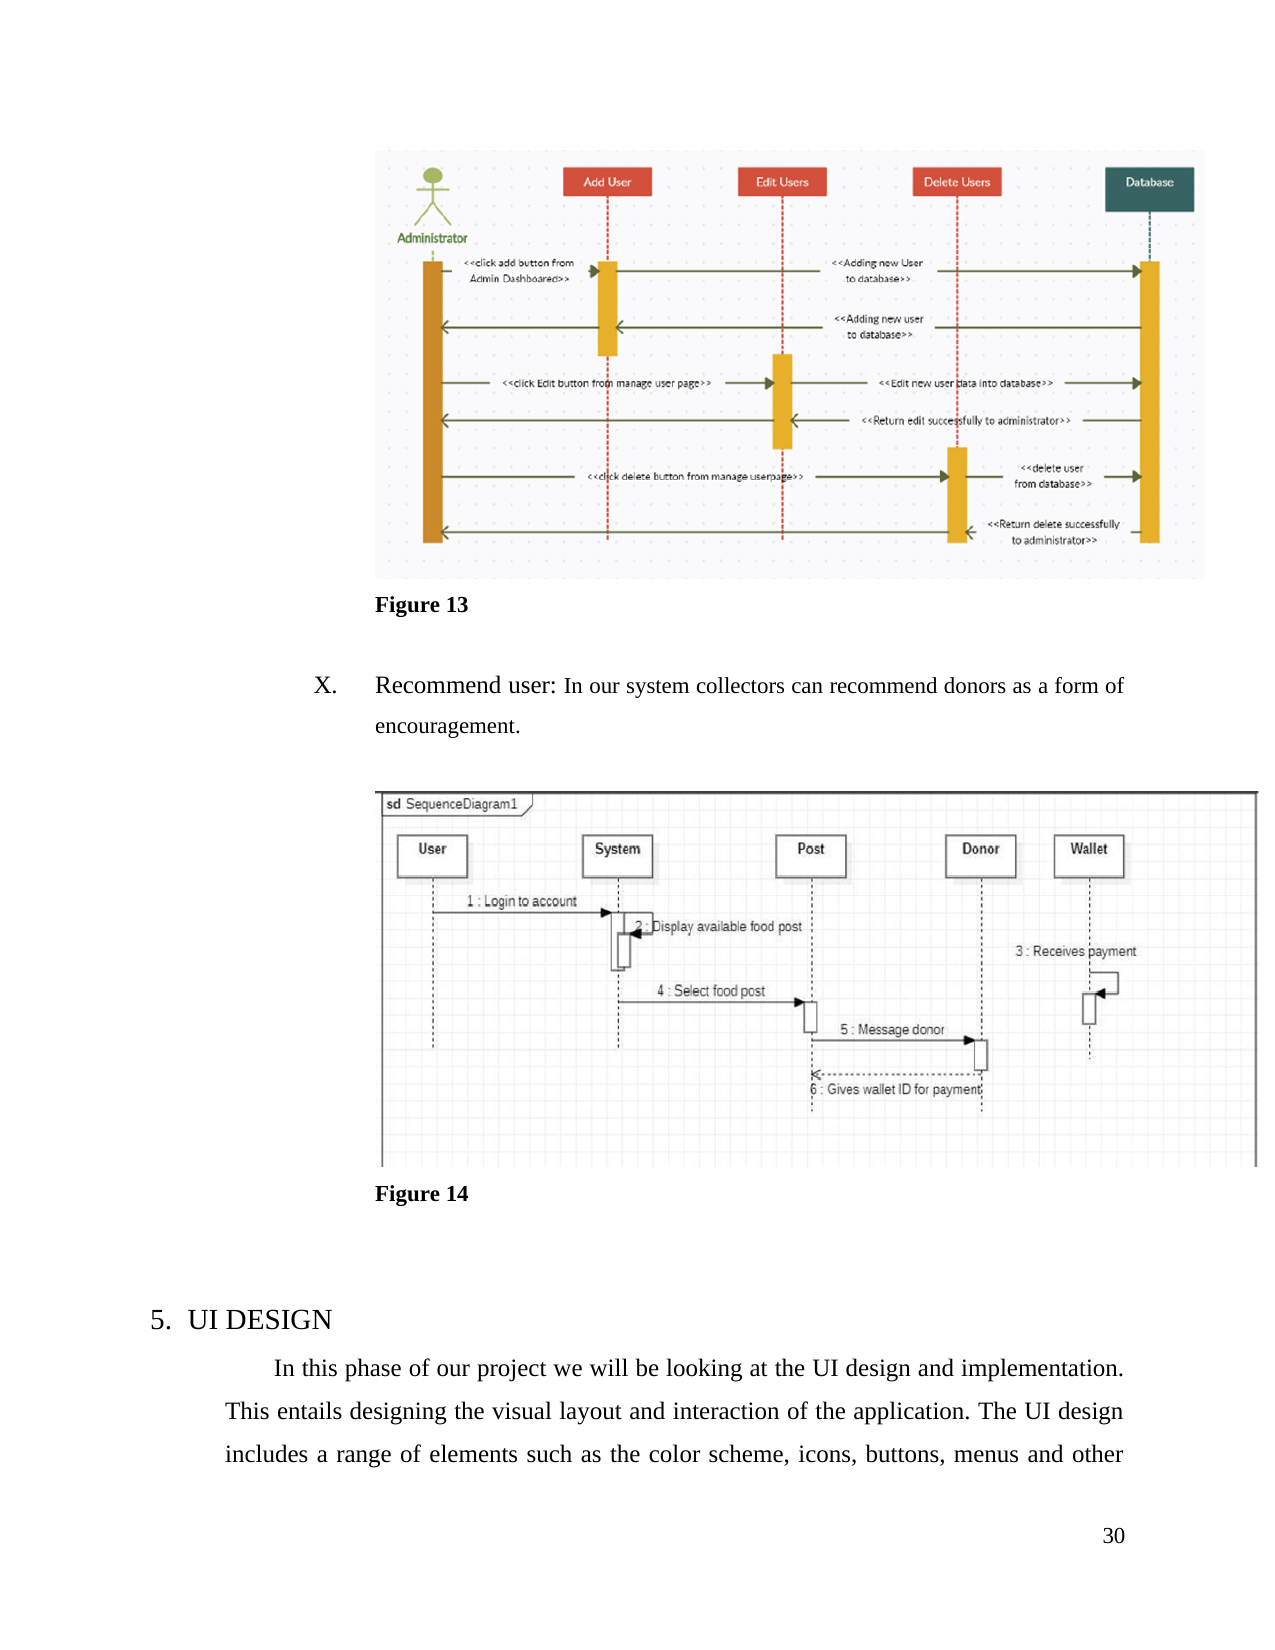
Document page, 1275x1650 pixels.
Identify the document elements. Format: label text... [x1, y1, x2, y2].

text Figure 13 [375, 591, 1125, 618]
picture [375, 791, 1259, 1167]
list UI DESIGN [150, 1302, 1125, 1336]
text Figure 14 [375, 1180, 1125, 1207]
picture [375, 150, 1206, 579]
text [225, 1353, 1125, 1468]
list Recommend user: In our system collectors can recommend donors as a form of encouragement. [337, 670, 1125, 738]
